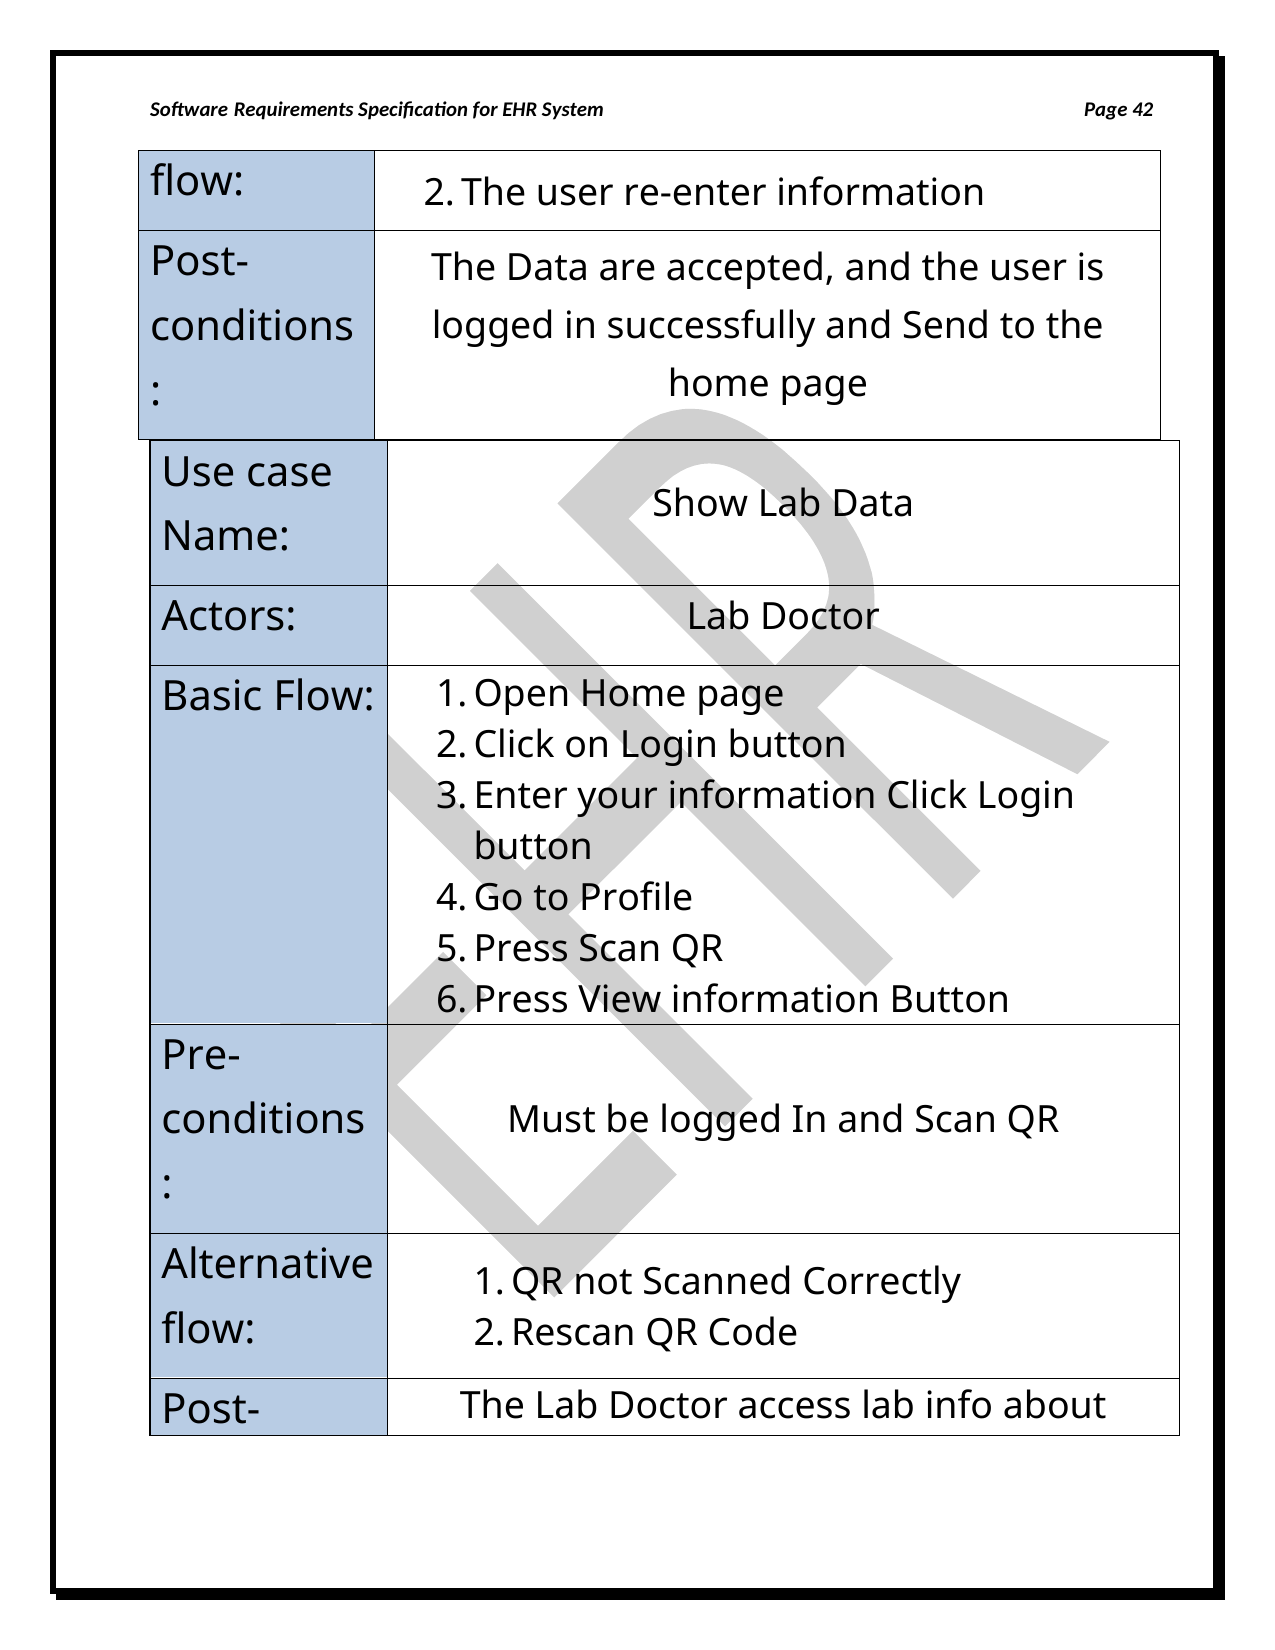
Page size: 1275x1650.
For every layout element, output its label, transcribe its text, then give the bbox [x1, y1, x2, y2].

table_cell Must be logged In and Scan QR [388, 1025, 1179, 1233]
table_cell Actors: [151, 586, 387, 665]
table_cell QR not Scanned Correctly Rescan QR Code [388, 1234, 1179, 1377]
table_cell Open Home page Click on Login button Enter your information Click Login button Go to Profile Press Scan QR Press View information Button [388, 666, 1179, 1023]
table_cell Post-conditions: [151, 1379, 387, 1435]
table_header Show Lab Data [388, 441, 1179, 585]
table_cell Alternative flow: [139, 151, 374, 230]
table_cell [375, 151, 1160, 230]
table_cell The Data are accepted, and the user is logged in successfully and Send to the home page [375, 231, 1160, 439]
table_cell Lab Doctor [388, 586, 1179, 665]
table_header Use case Name: [151, 441, 387, 585]
table_cell Pre-conditions: [151, 1025, 387, 1233]
table_cell Basic Flow: [151, 666, 387, 1023]
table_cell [388, 1379, 1179, 1435]
table_cell Post-conditions: [139, 231, 374, 439]
table_cell Alternative flow: [151, 1234, 387, 1377]
